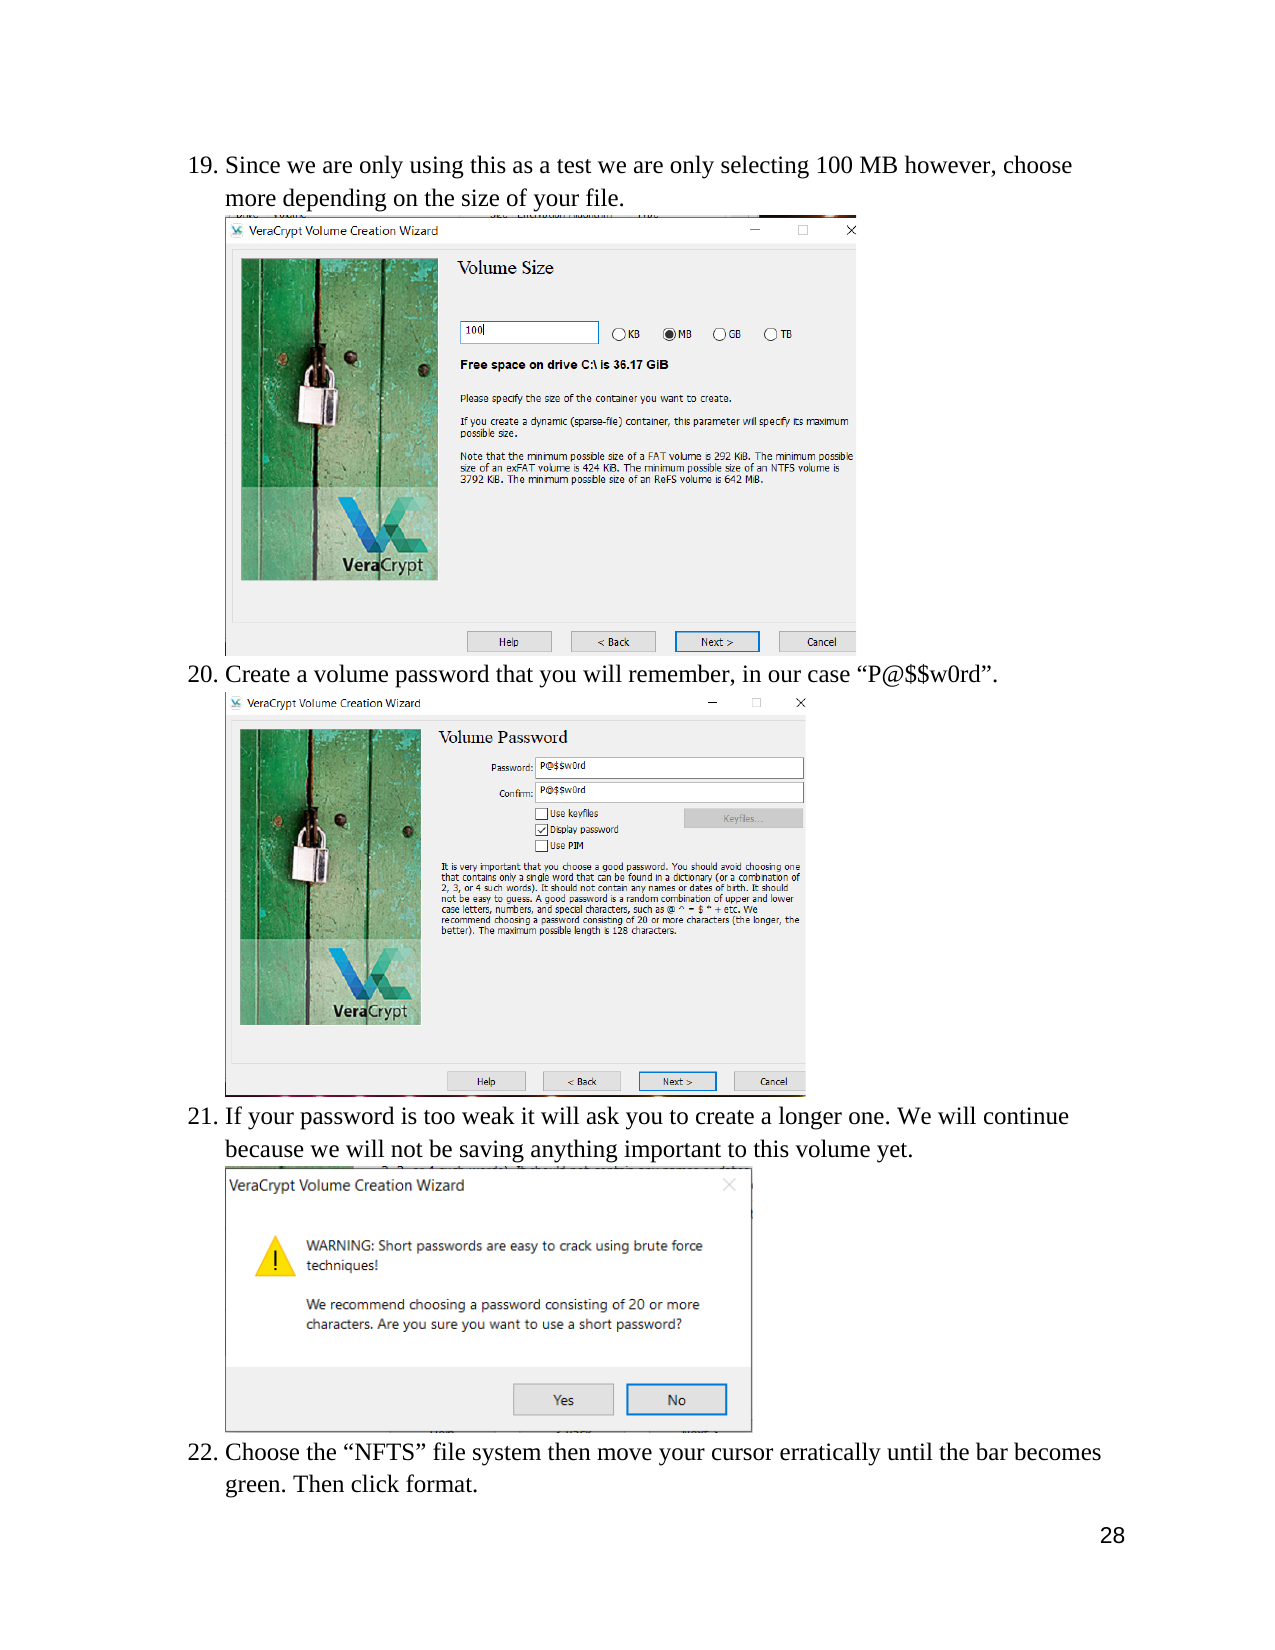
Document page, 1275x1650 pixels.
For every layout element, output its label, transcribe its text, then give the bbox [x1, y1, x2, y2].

picture [225, 692, 806, 1097]
picture [225, 215, 857, 656]
list Choose the “NFTS” file system then move your cursor erratically until the bar becomes green. Then click format. [187, 1437, 1125, 1498]
picture [225, 1166, 753, 1433]
